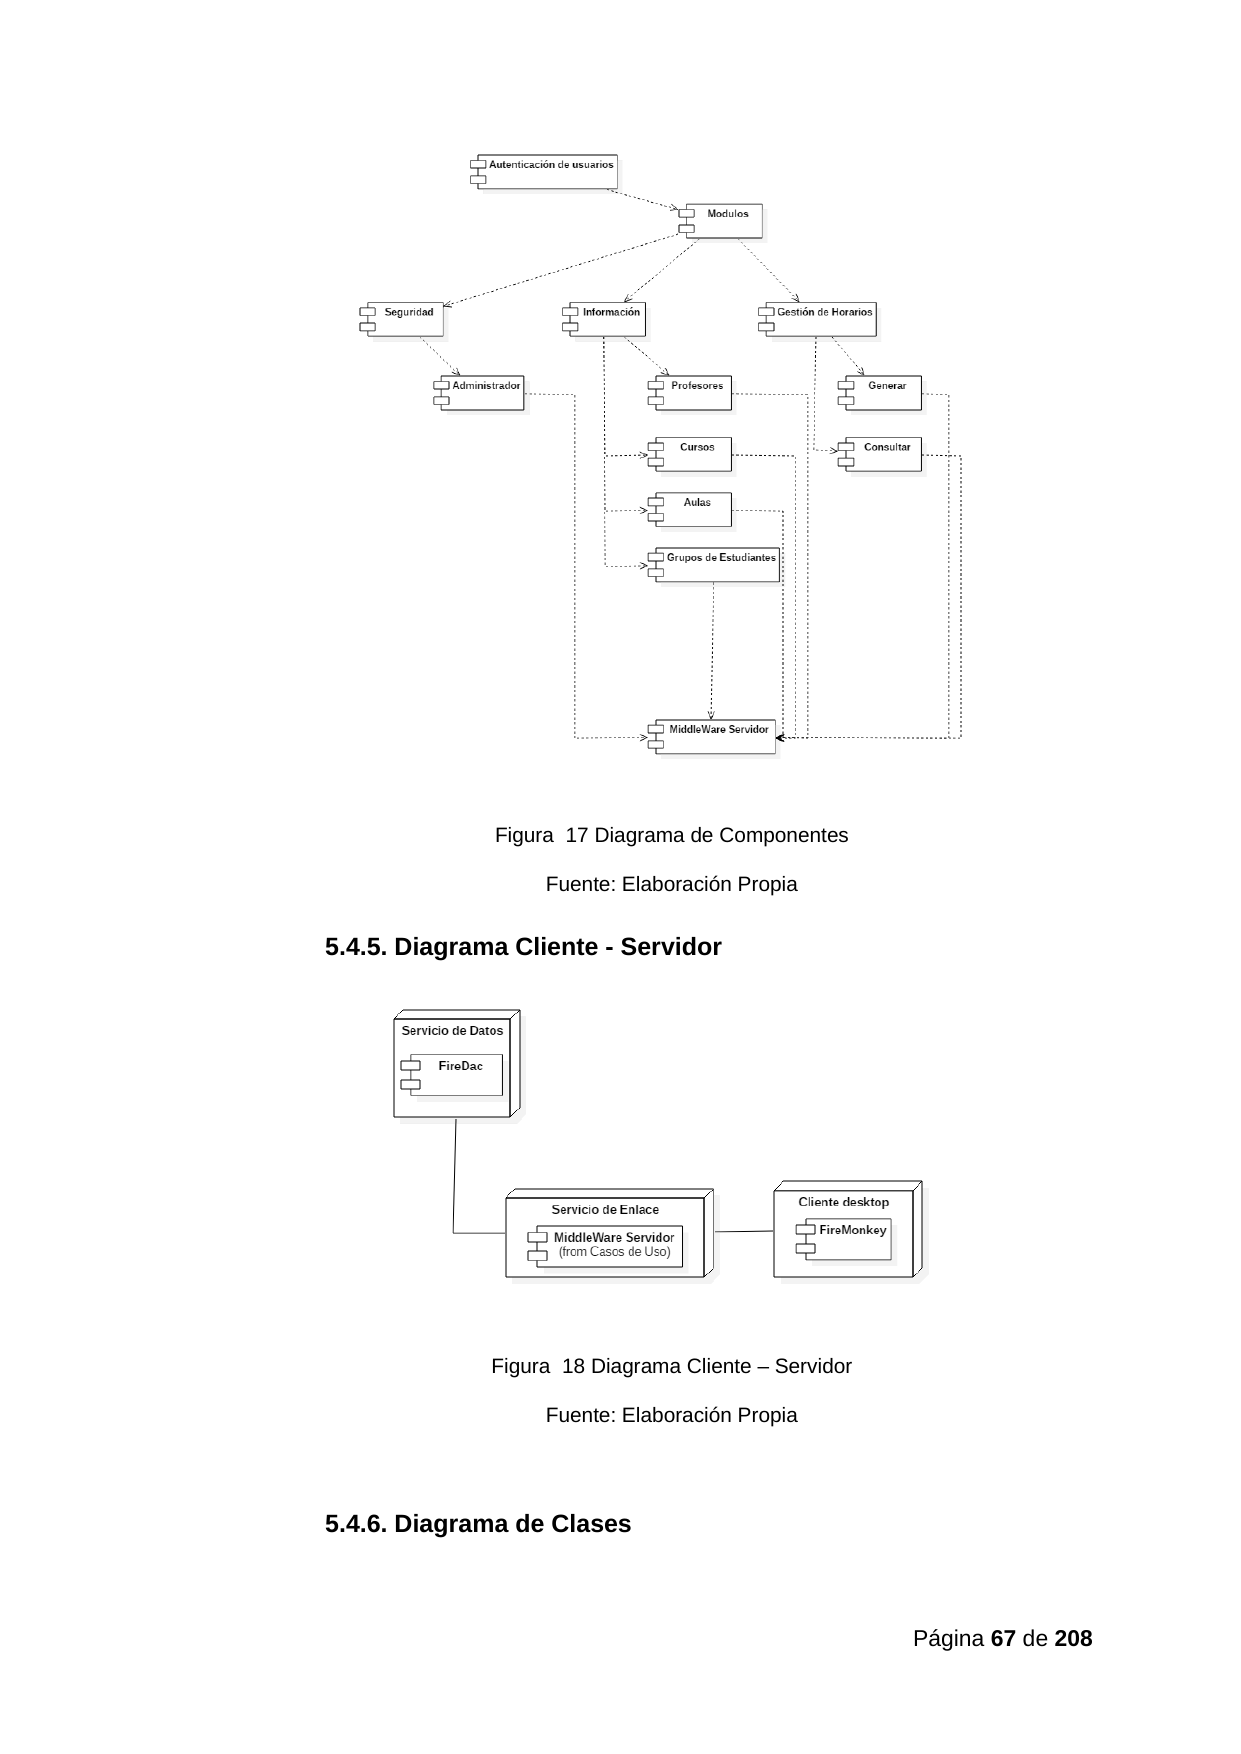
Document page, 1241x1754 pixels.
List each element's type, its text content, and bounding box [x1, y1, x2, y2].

text Figura 23 Diagrama Cliente – Servidor [177, 1354, 1092, 1378]
picture [384, 1000, 959, 1315]
text Figura 22 Diagrama de Componentes [177, 822, 1092, 846]
text Fuente: Elaboración Propia [177, 1403, 1092, 1470]
text 5.4.5. Diagrama Cliente - Servidor [251, 932, 1092, 961]
text 5.4.6. Diagrama de Clases [251, 1509, 1092, 1538]
picture [352, 147, 992, 784]
text Fuente: Elaboración Propia [177, 871, 1092, 895]
